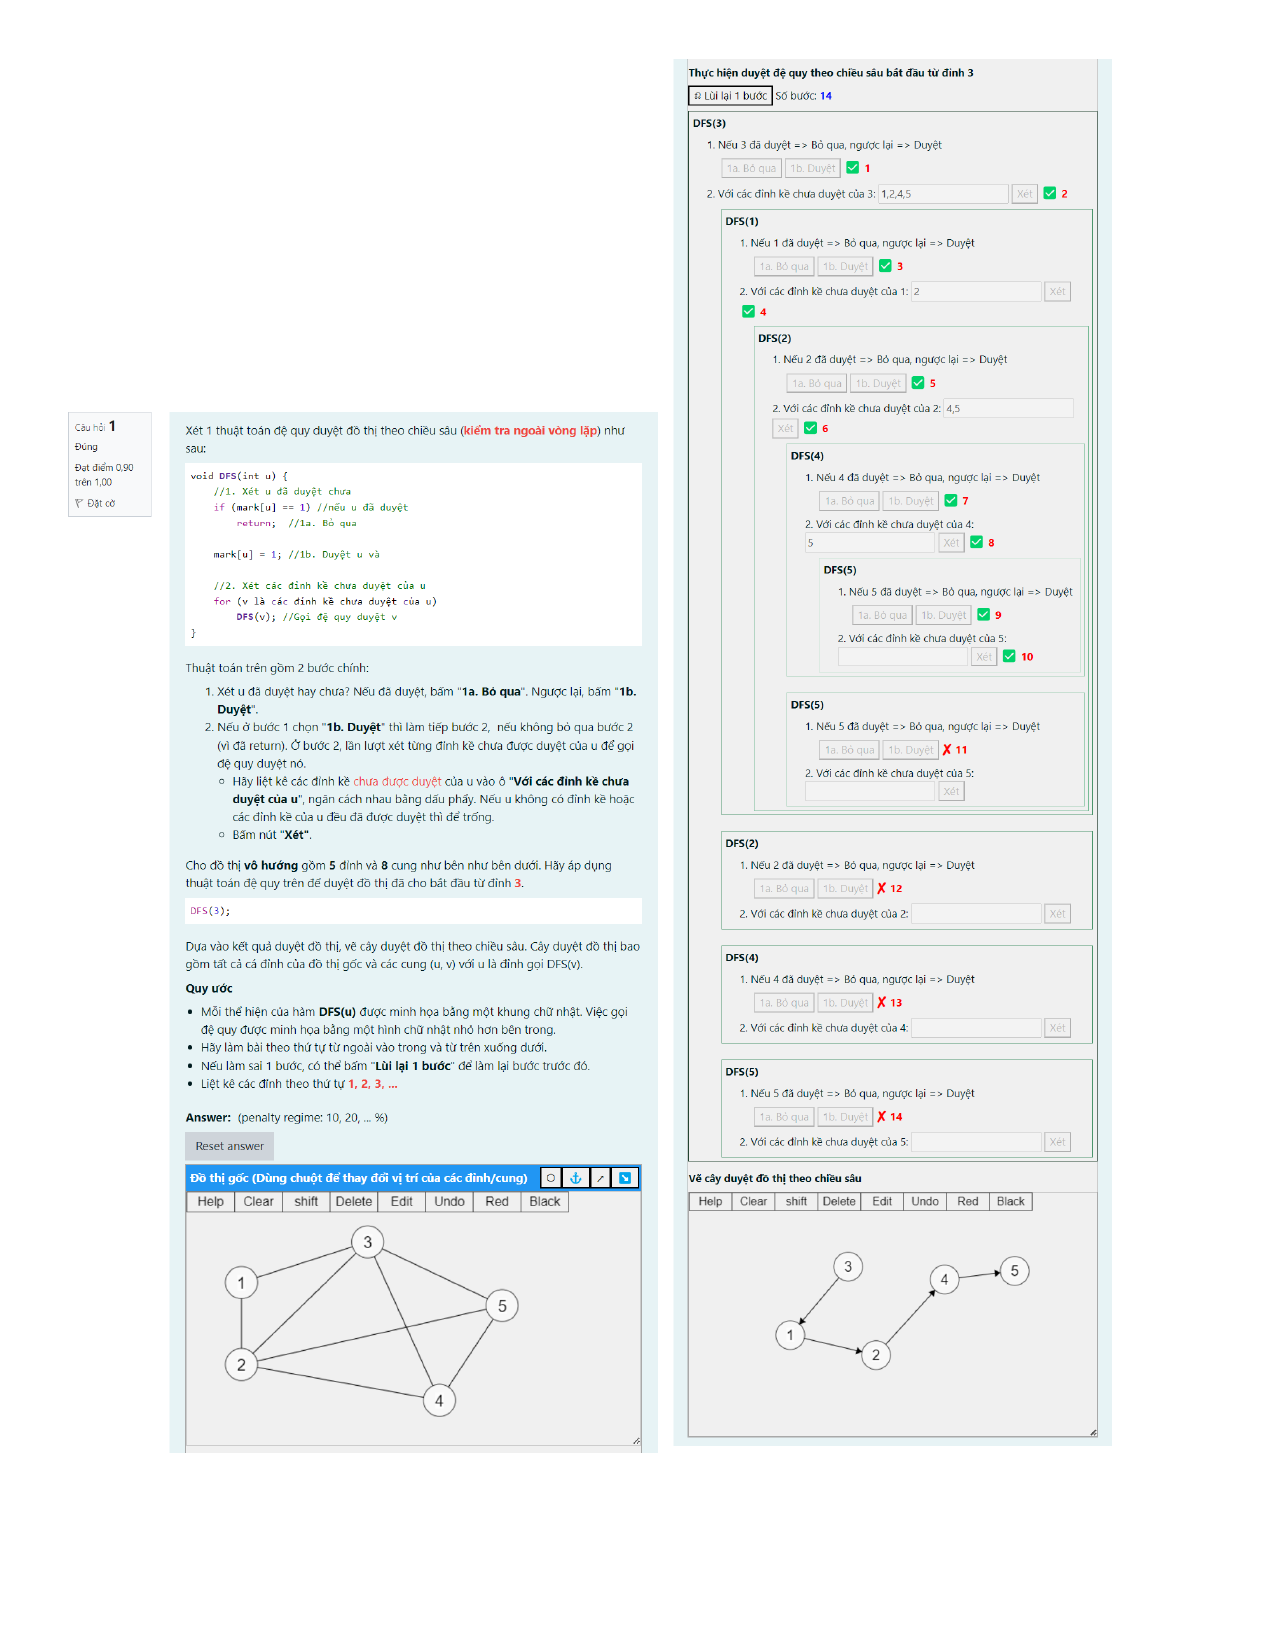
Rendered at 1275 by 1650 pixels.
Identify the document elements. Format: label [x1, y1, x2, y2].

picture [59, 59, 1116, 1453]
